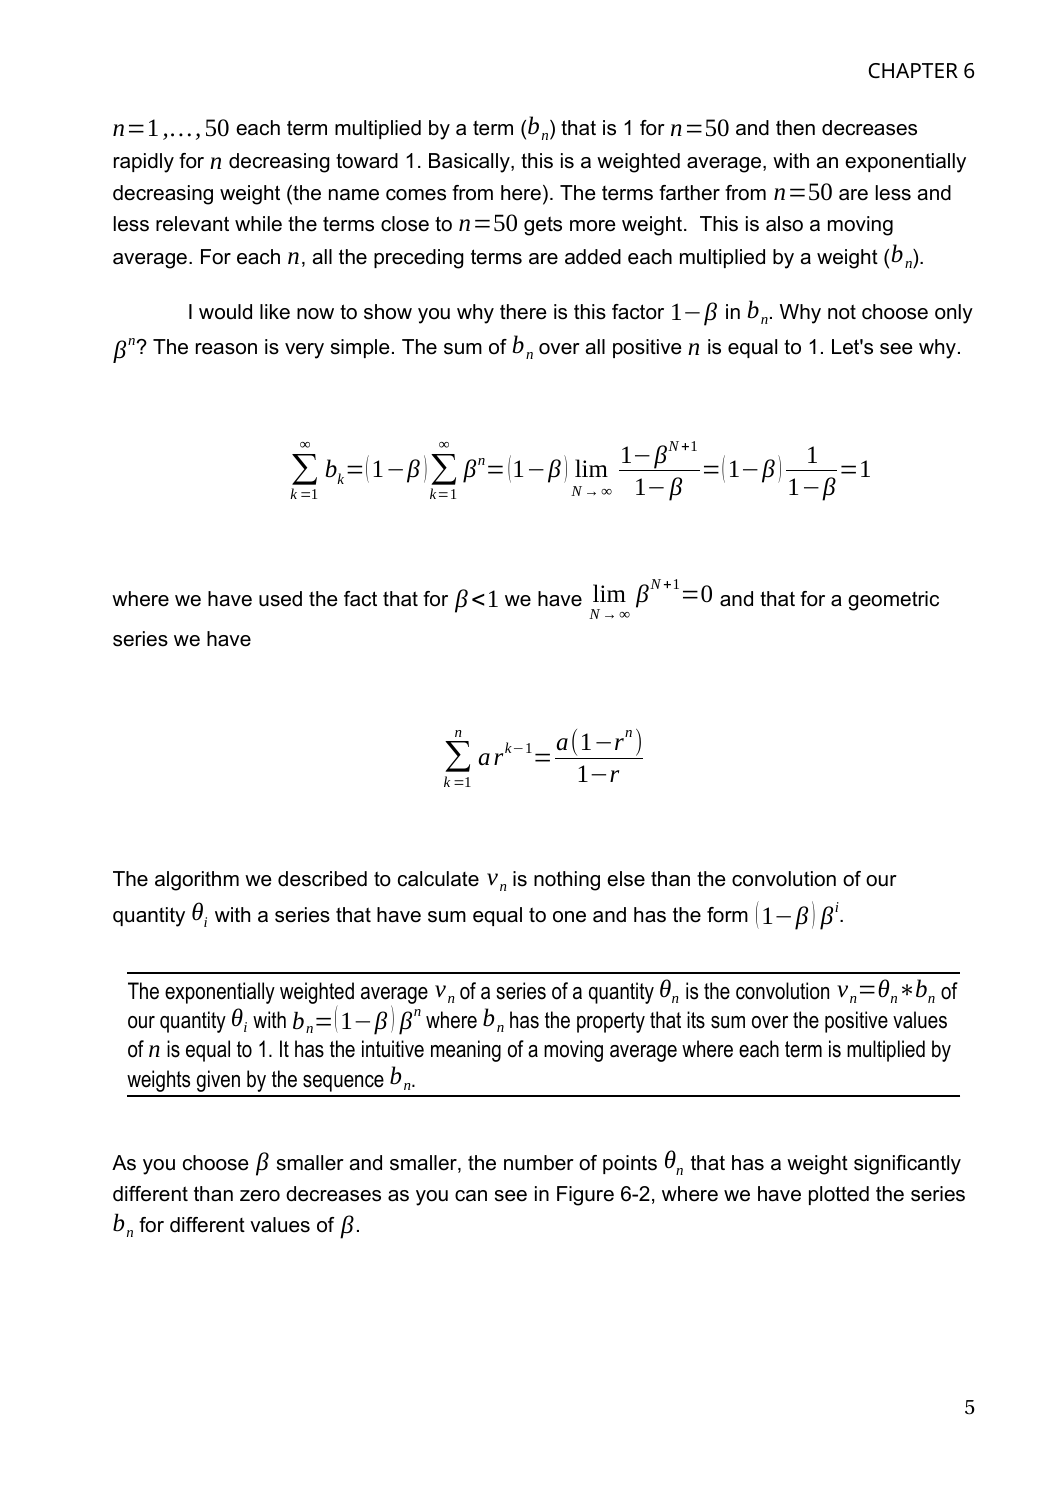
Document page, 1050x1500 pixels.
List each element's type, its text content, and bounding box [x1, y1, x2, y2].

text The exponentially weighted average of a series of a quantity is the convolution of our quantity with where has the property that its sum over the positive values of is equal to 1. It has the intuitive meaning of a moving average where each term is multiplied by weights given by the sequence . [127, 974, 960, 1095]
text I would like now to show you why there is this factor in . Why not choose only ? The reason is very simple. The sum of over all positive is equal to 1. Let's see why. [112, 297, 975, 363]
text where we have used the fact that for we have and that for a geometric series we have [112, 576, 975, 651]
text The algorithm we described to calculate is nothing else than the convolution of our quantity with a series that have sum equal to one and has the form . [112, 863, 975, 931]
text As you choose smaller and smaller, the number of points that has a weight significantly different than zero decreases as you can see in Figure 6-2, where we have plotted the series for different values of . [112, 1147, 975, 1241]
